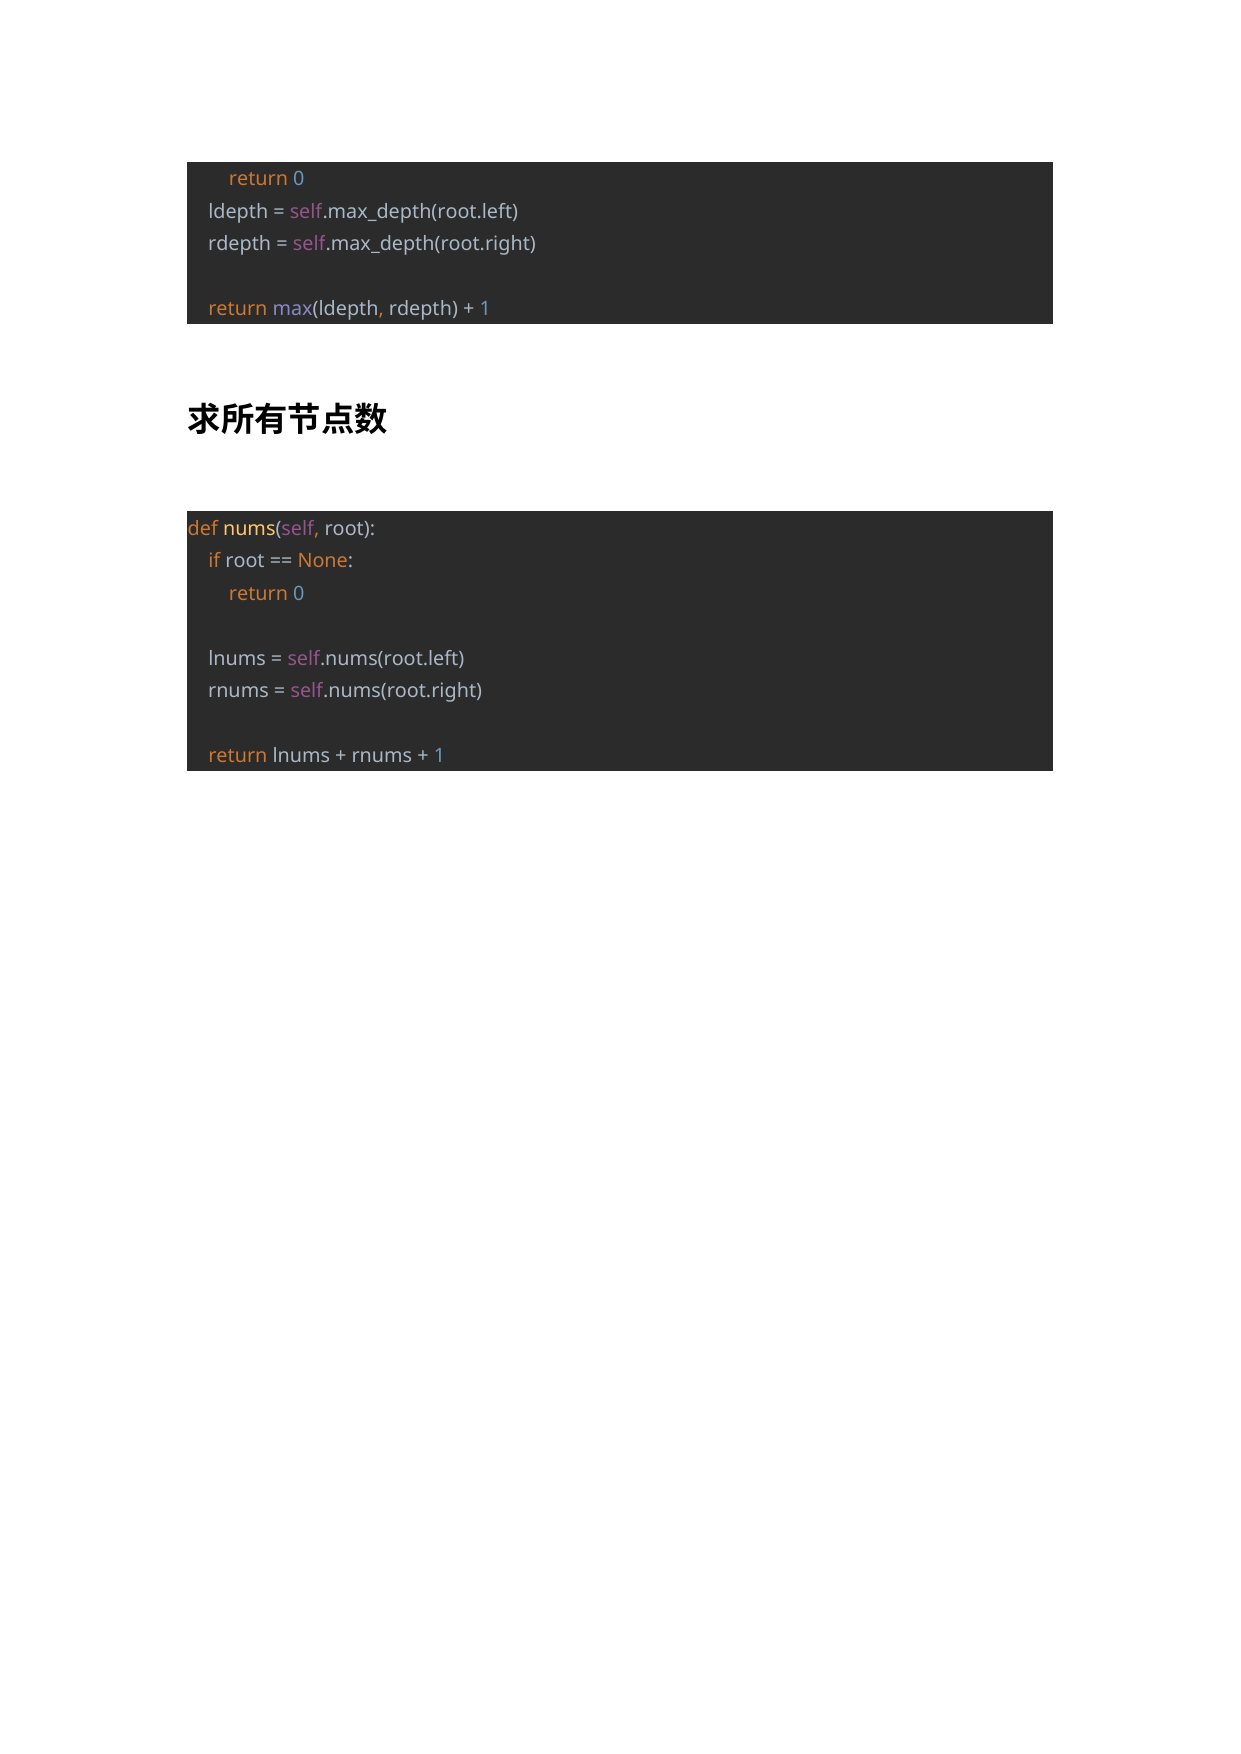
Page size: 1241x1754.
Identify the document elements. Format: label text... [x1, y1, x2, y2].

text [187, 162, 1053, 324]
text def nums(self, root): if root == None: return 0 lnums = self.nums(root.left) rnums = self.nums(root.right) return lnums + rnums + 1 [187, 511, 1053, 771]
subtitle 求所有节点数 [187, 384, 1053, 449]
